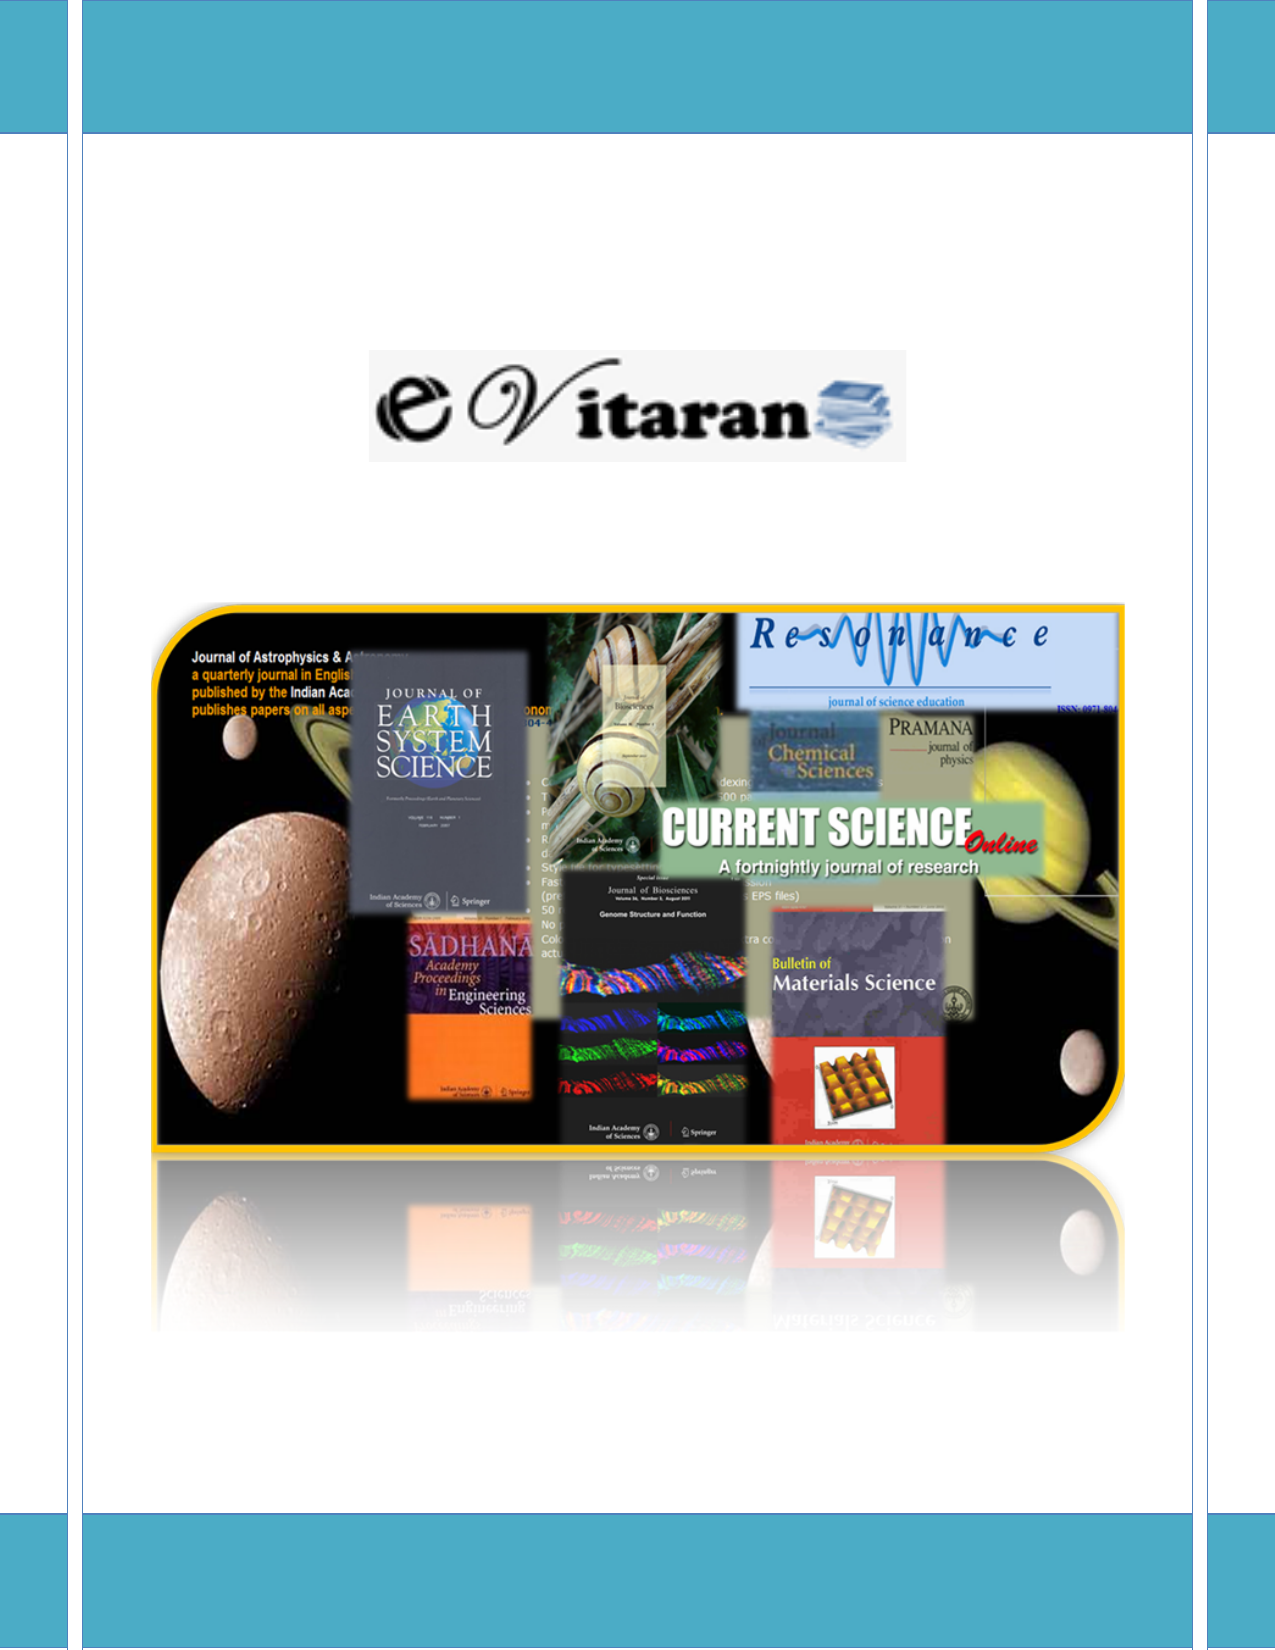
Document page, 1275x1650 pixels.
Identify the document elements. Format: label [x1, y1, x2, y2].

picture [368, 350, 907, 462]
picture [150, 601, 1125, 1333]
